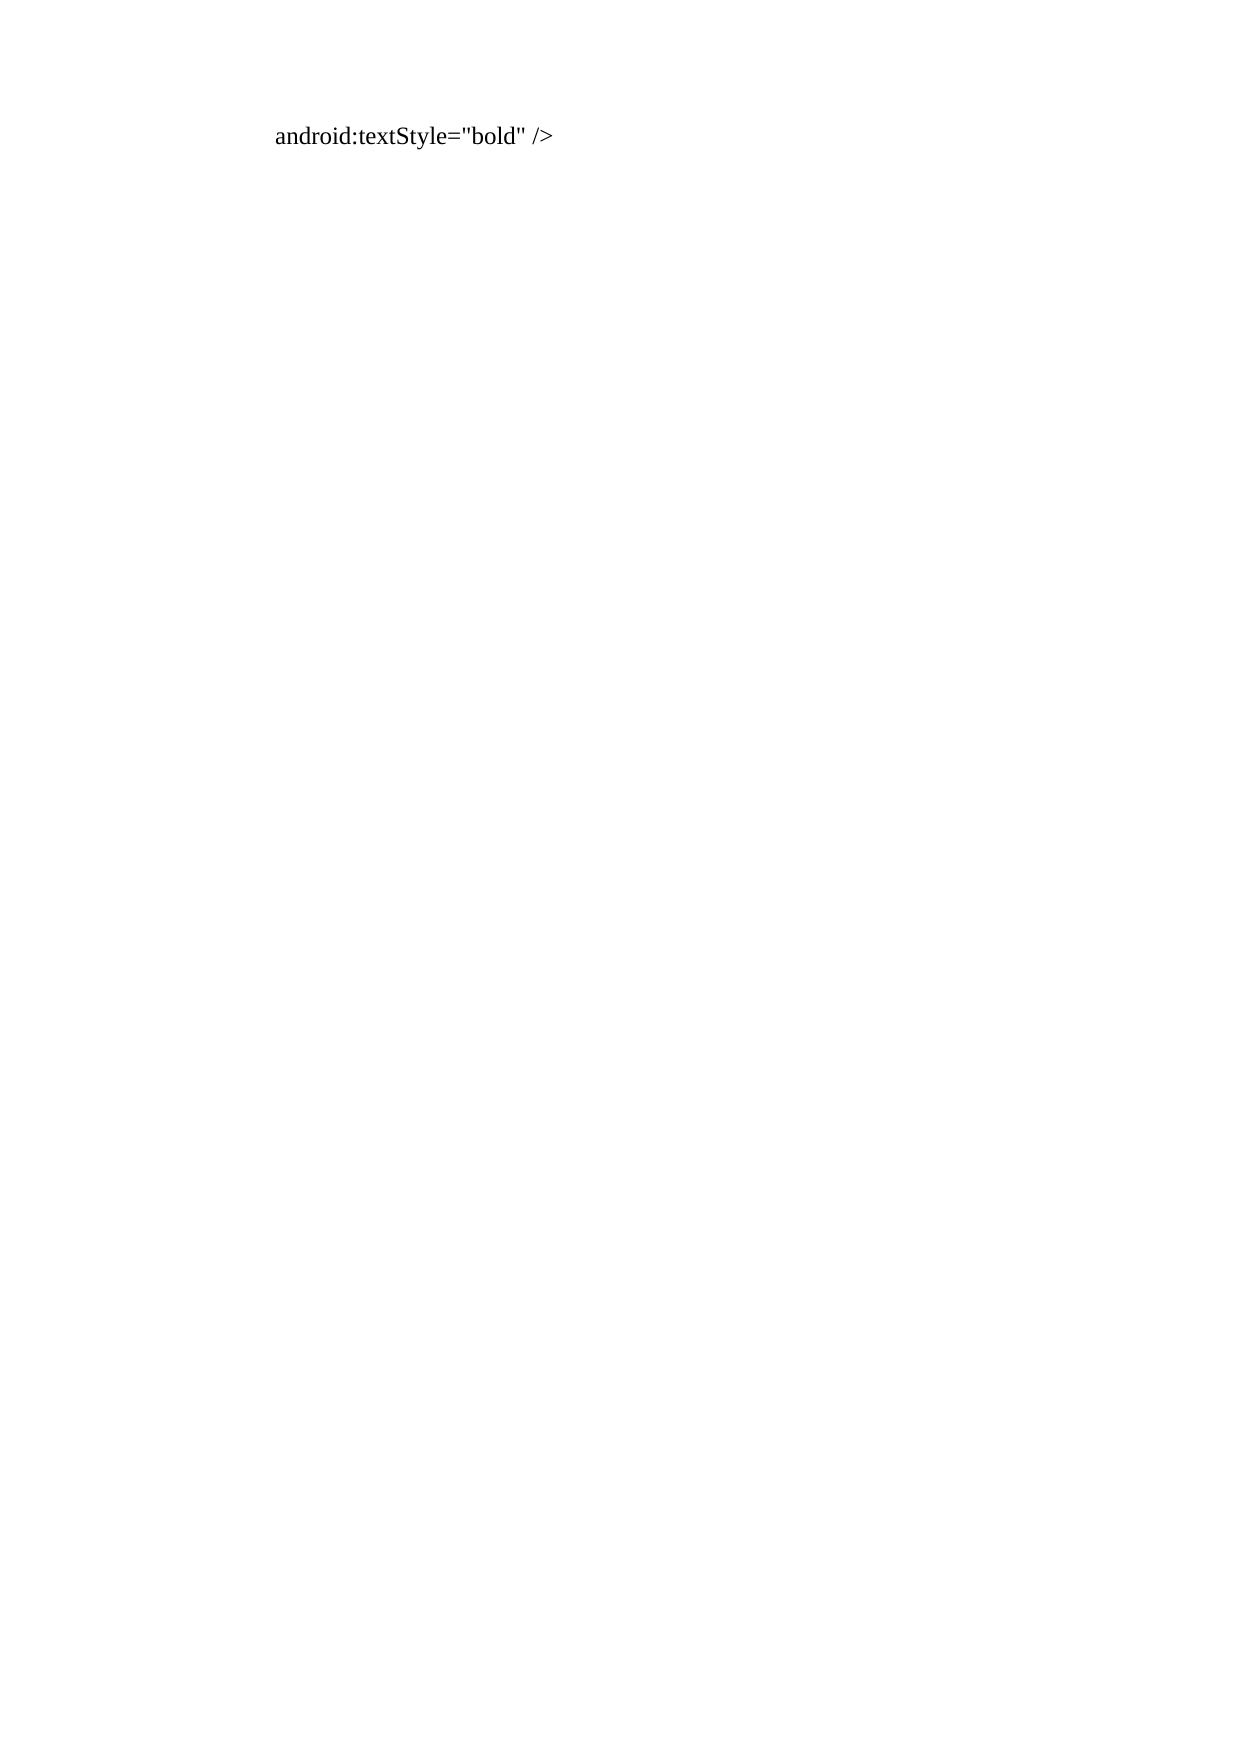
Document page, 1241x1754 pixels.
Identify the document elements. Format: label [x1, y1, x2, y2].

text [275, 121, 624, 149]
